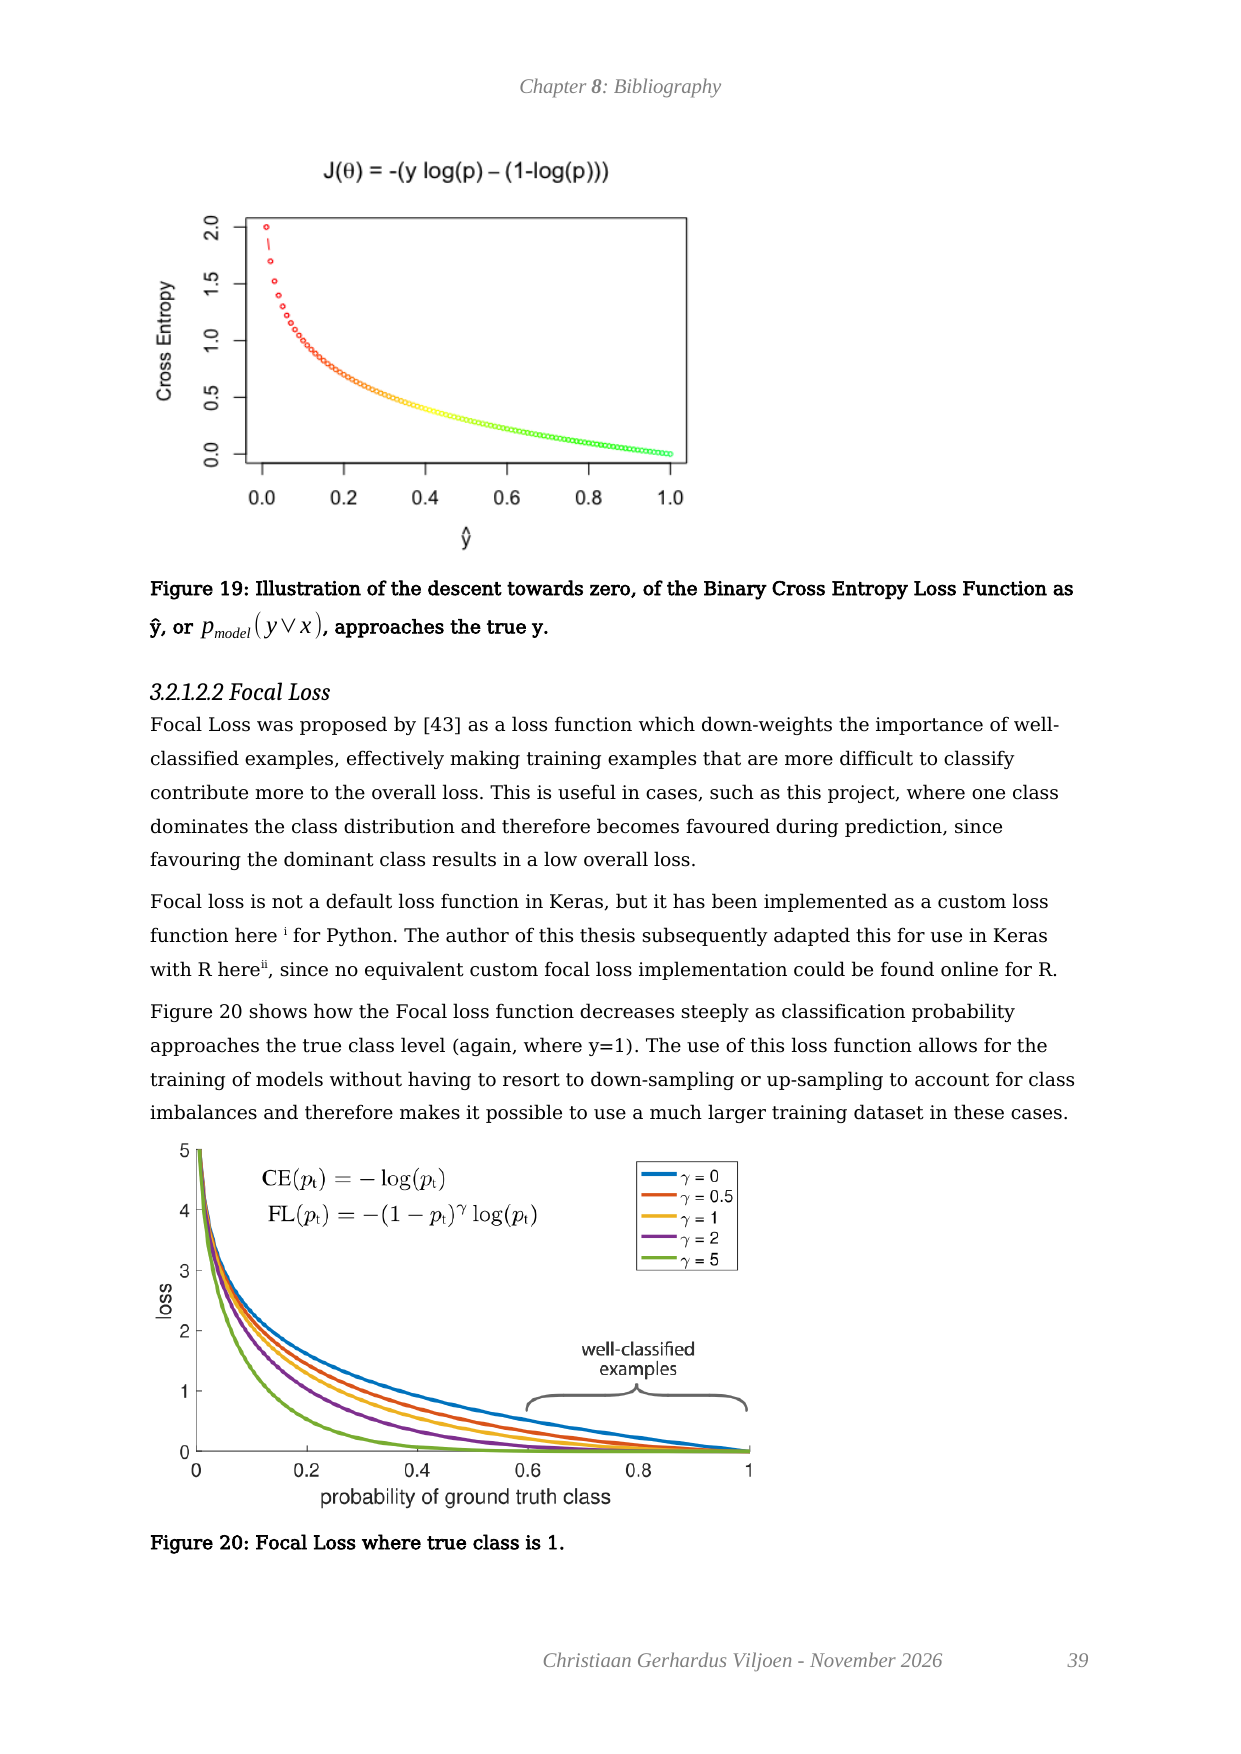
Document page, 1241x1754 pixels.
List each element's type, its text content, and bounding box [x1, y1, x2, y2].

subtitle Focal Loss [150, 678, 1090, 707]
picture [150, 150, 700, 557]
text Focal loss is not a default loss function in Keras, but it has been implemented as a custom loss function here for Python. The author of this thesis subsequently adapted this for use in Keras with R here, since no equivalent custom focal loss implementation could be found online for R. [150, 890, 1090, 980]
text Figure 20: Focal Loss where true class is 1. [150, 1530, 1090, 1553]
picture [150, 1135, 764, 1511]
text Focal Loss was proposed by as a loss function which down-weights the importance of well-classified examples, effectively making training examples that are more difficult to classify contribute more to the overall loss. This is useful in cases, such as this project, where one class dominates the class distribution and therefore becomes favoured during prediction, since favouring the dominant class results in a low overall loss. [150, 713, 1090, 871]
text Figure 19: Illustration of the descent towards zero, of the Binary Cross Entropy Loss Function as ŷ, or , approaches the true y. [150, 576, 1090, 642]
